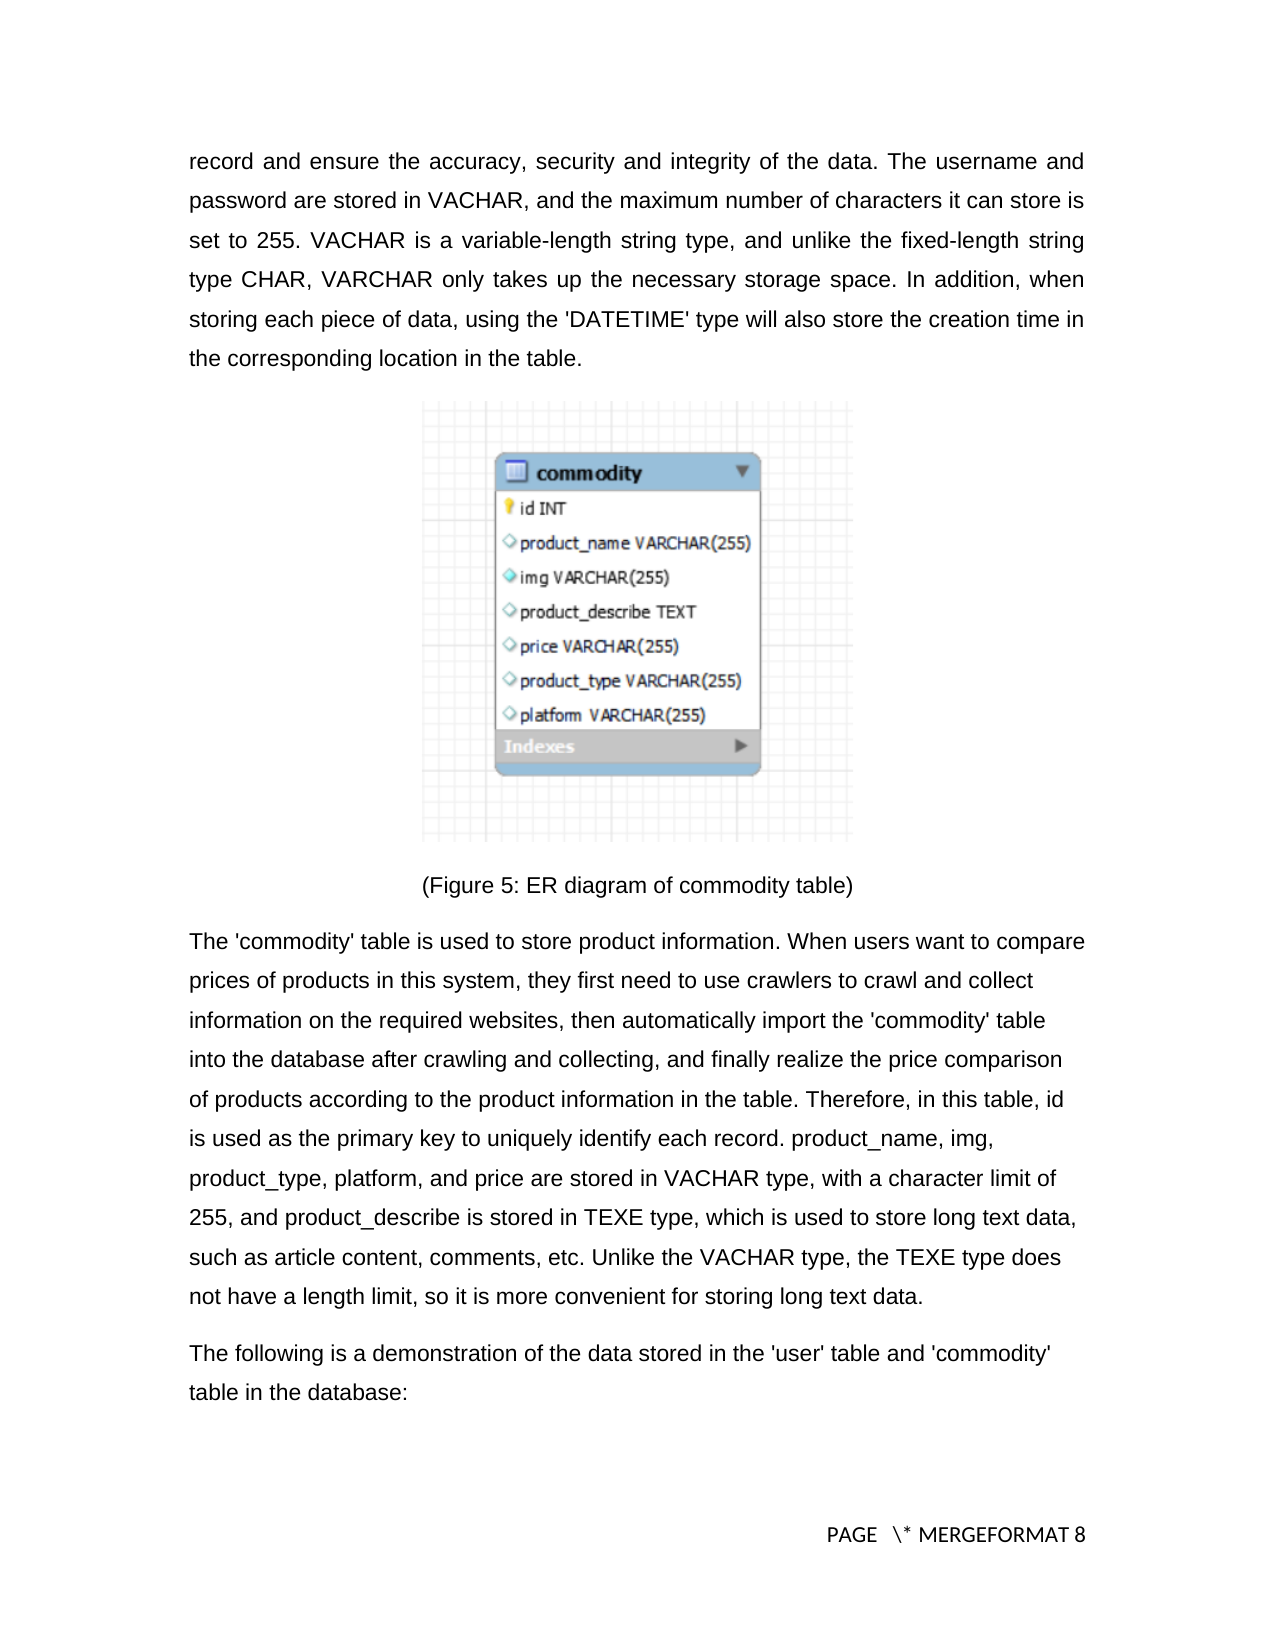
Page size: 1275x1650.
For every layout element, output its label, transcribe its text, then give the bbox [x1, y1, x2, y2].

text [189, 148, 1086, 371]
text The following is a demonstration of the data stored in the 'user' table and 'commodity' table in the database: [189, 1339, 1086, 1405]
text The 'commodity' table is used to store product information. When users want to compare prices of products in this system, they first need to use crawlers to crawl and collect information on the required websites, then automatically import the 'commodity' table into the database after crawling and collecting, and finally realize the price comparison of products according to the product information in the table. Therefore, in this table, id is used as the primary key to uniquely identify each record. product_name, img, product_type, platform, and price are stored in VACHAR type, with a character limit of 255, and product_describe is stored in TEXE type, which is used to store long text data, such as article content, comments, etc. Unlike the VACHAR type, the TEXE type does not have a length limit, so it is more convenient for storing long text data. [189, 928, 1086, 1310]
picture [421, 401, 854, 842]
text (Figure 5: ER diagram of commodity table) [189, 872, 1086, 898]
